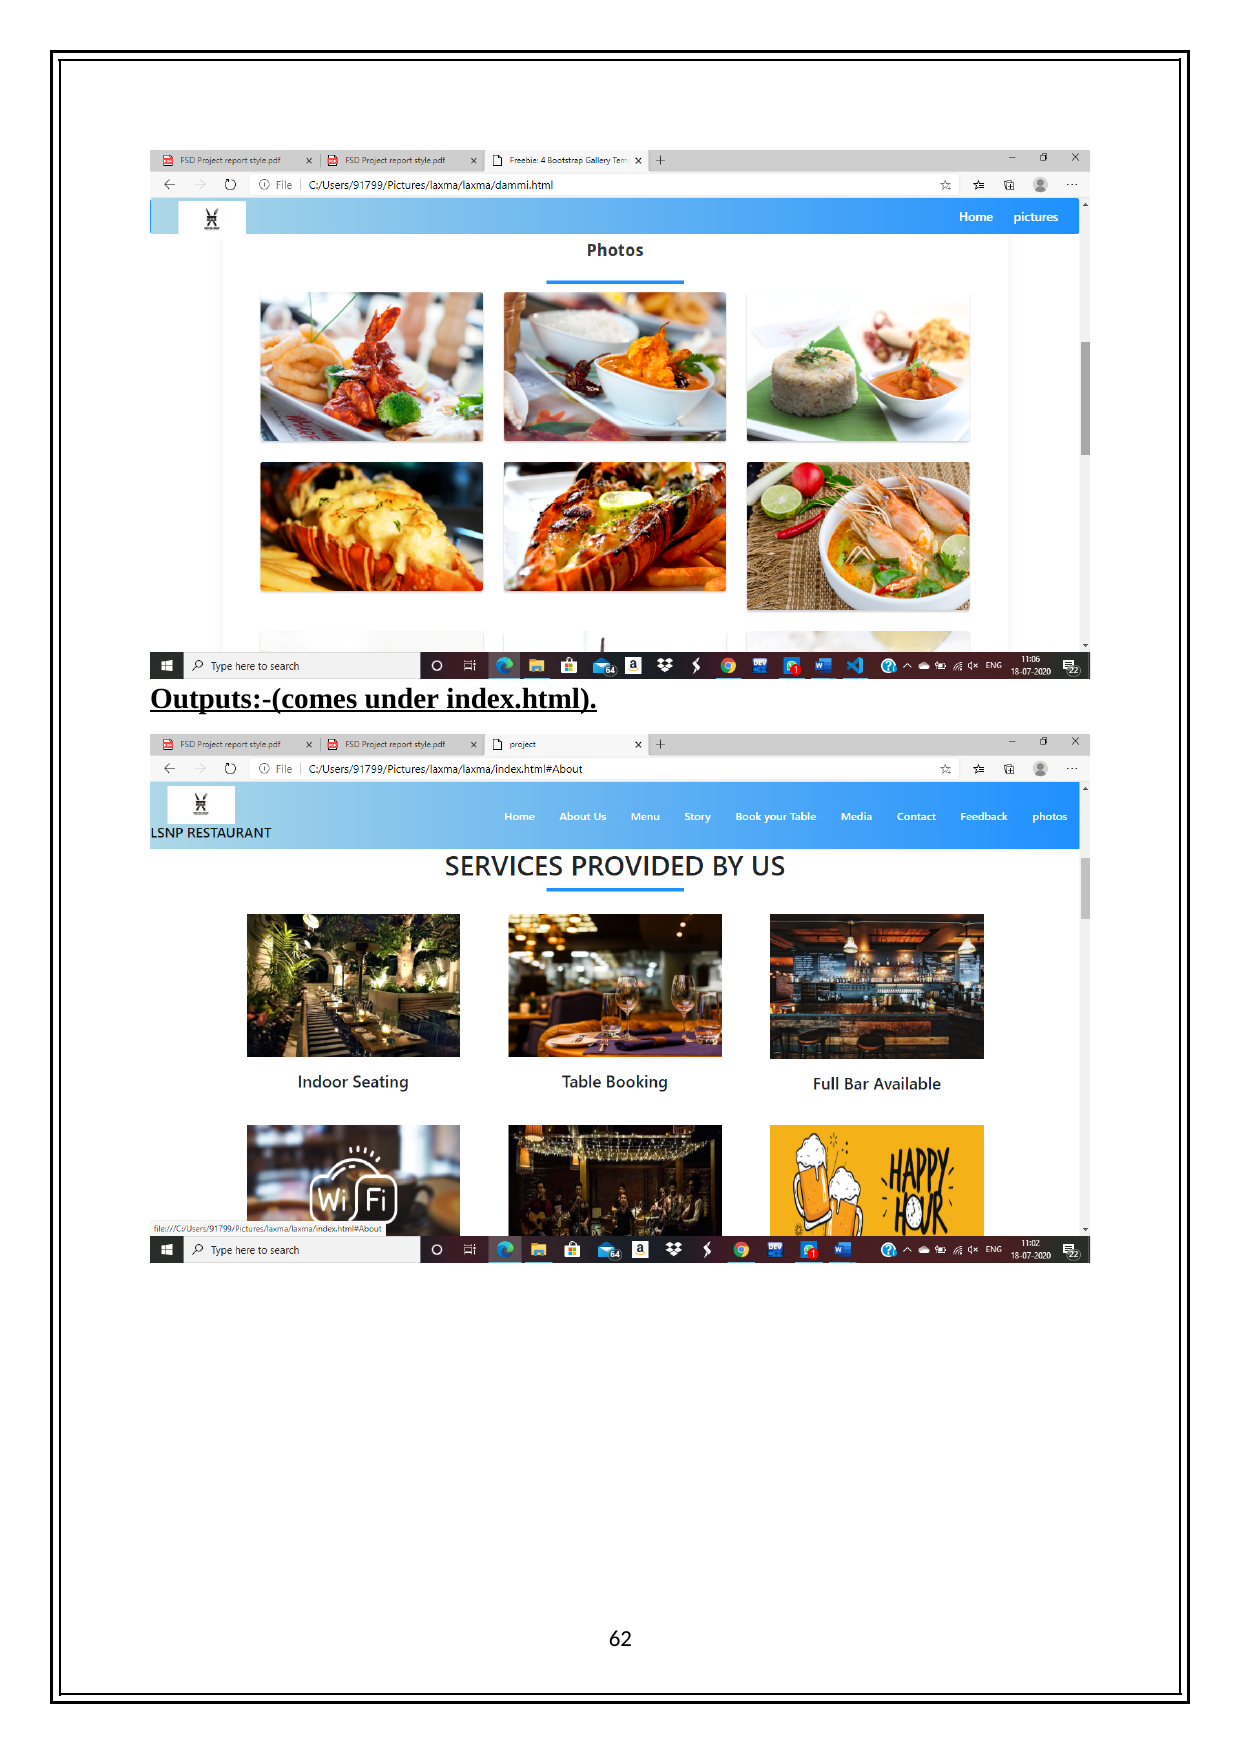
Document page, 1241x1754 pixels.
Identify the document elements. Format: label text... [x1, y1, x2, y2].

text Outputs:-(comes under index.html). [150, 679, 1090, 715]
picture [150, 734, 1091, 1263]
picture [150, 150, 1091, 679]
